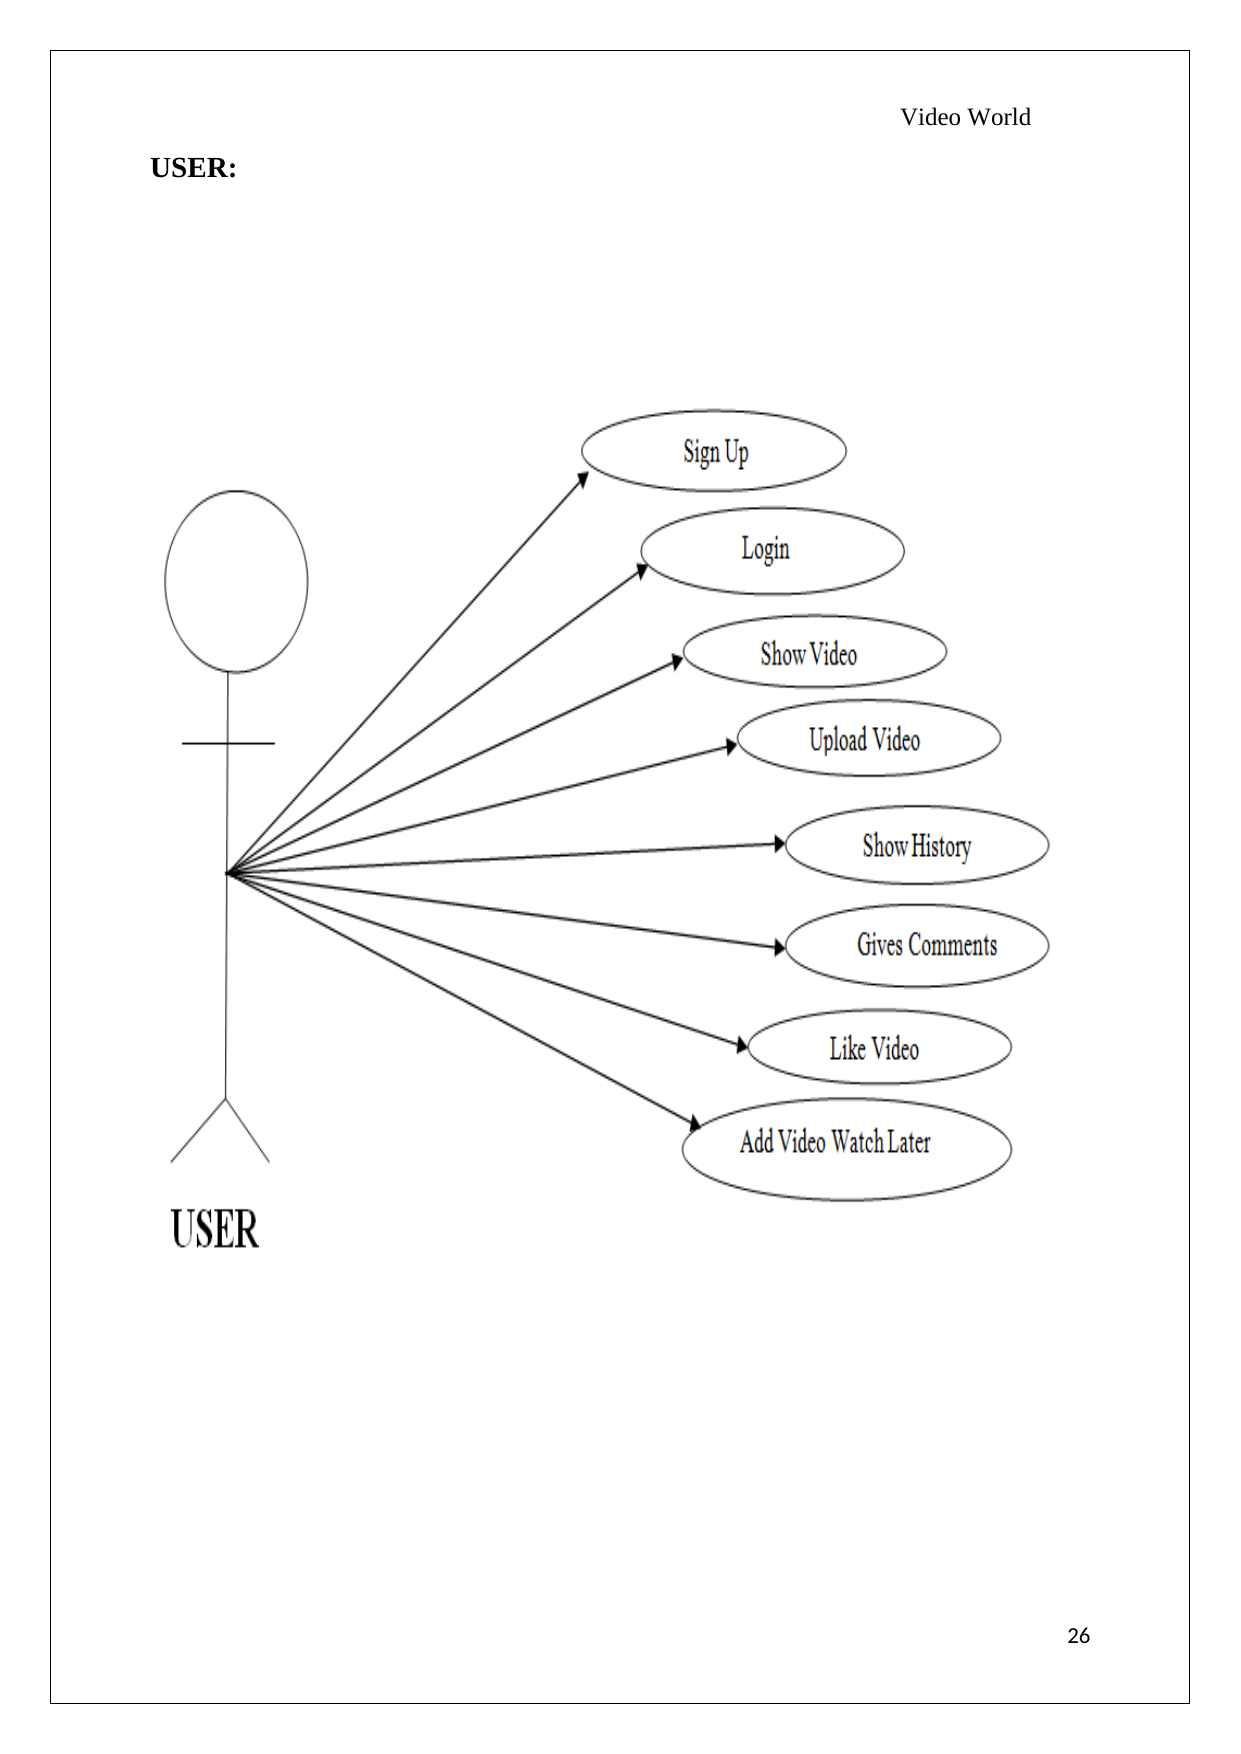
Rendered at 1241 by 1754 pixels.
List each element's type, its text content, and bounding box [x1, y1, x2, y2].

picture [134, 358, 1130, 1297]
text USER: [150, 150, 1090, 183]
